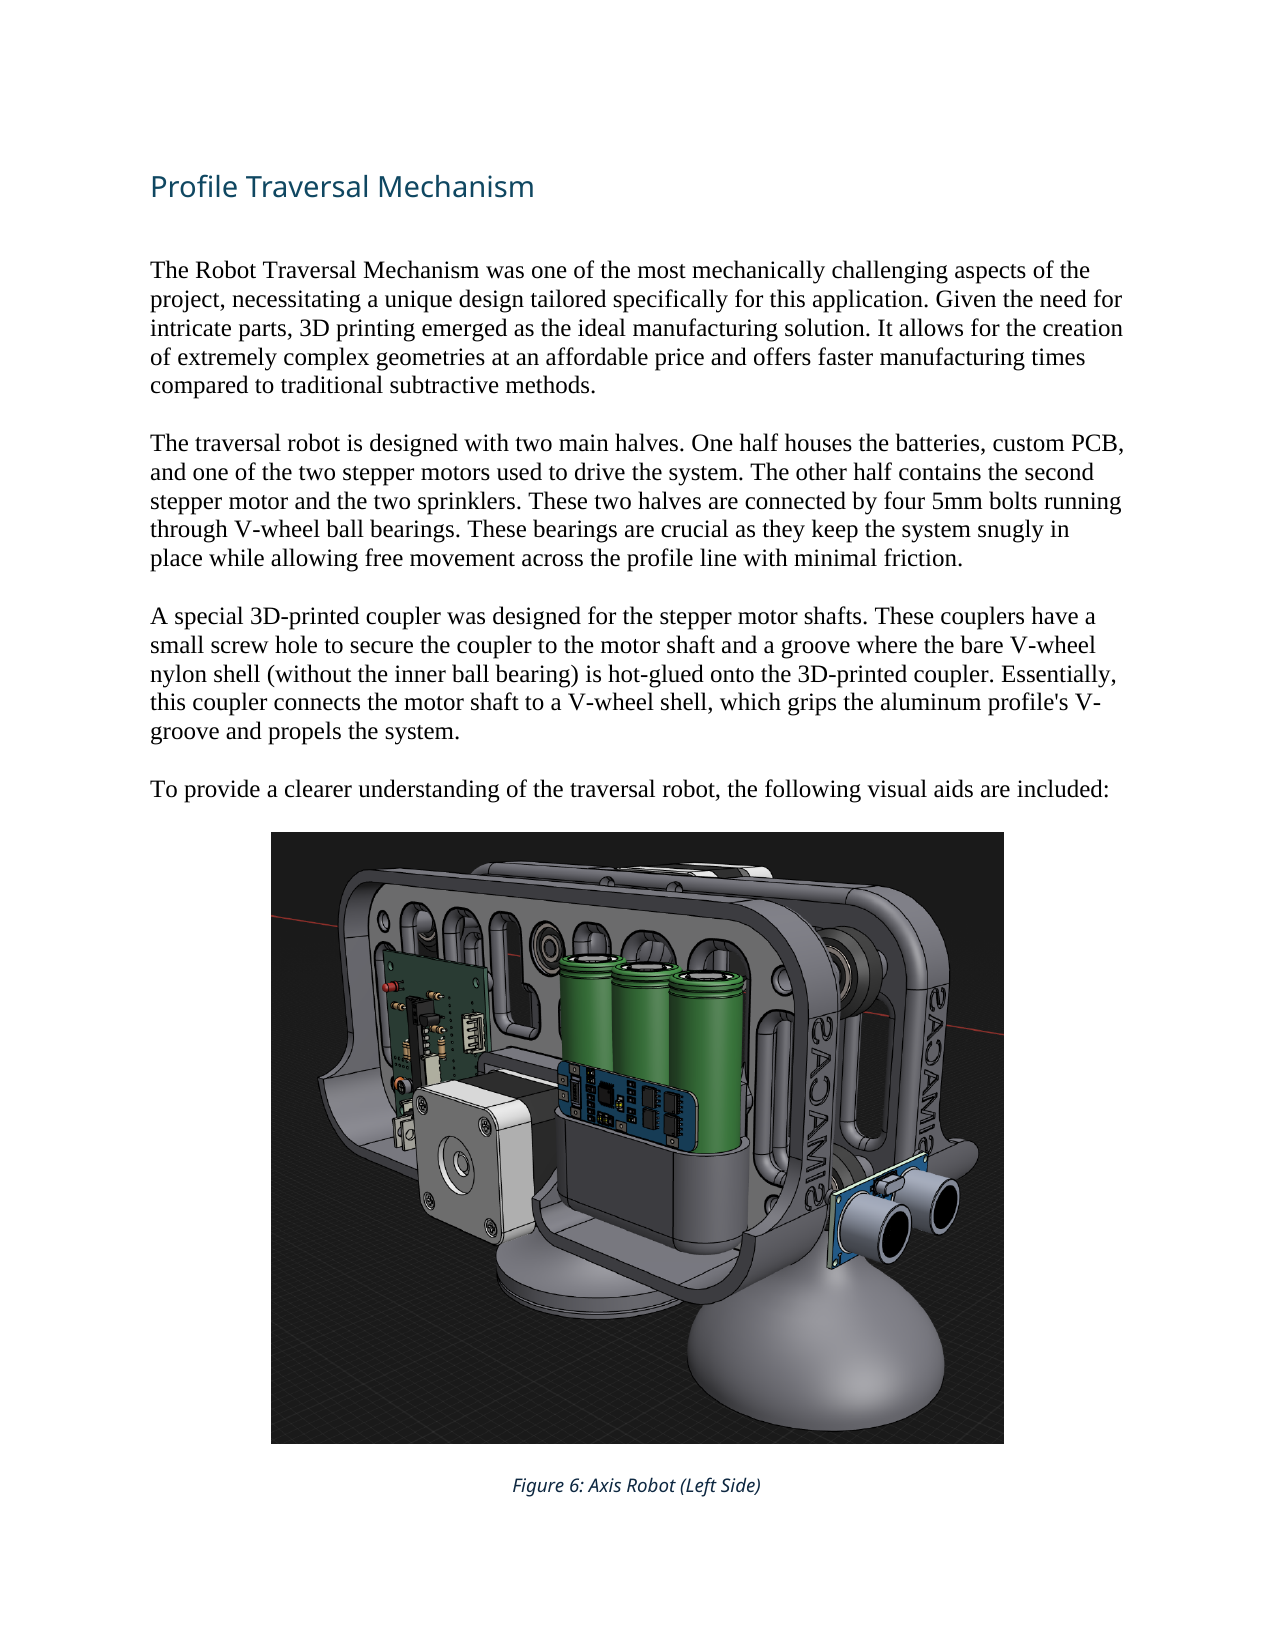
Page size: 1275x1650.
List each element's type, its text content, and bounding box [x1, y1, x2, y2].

text Figure 6: Axis Robot (Left Side) [150, 1472, 1125, 1498]
picture [271, 832, 1004, 1444]
text The traversal robot is designed with two main halves. One half houses the batteries, custom PCB, and one of the two stepper motors used to drive the system. The other half contains the second stepper motor and the two sprinklers. These two halves are connected by four 5mm bolts running through V-wheel ball bearings. These bearings are crucial as they keep the system snugly in place while allowing free movement across the profile line with minimal friction. [150, 428, 1125, 572]
text A special 3D-printed coupler was designed for the stepper motor shafts. These couplers have a small screw hole to secure the coupler to the motor shaft and a groove where the bare V-wheel nylon shell (without the inner ball bearing) is hot-glued onto the 3D-printed coupler. Essentially, this coupler connects the motor shaft to a V-wheel shell, which grips the aluminum profile's V-groove and propels the system. [150, 601, 1125, 745]
text To provide a clearer understanding of the traversal robot, the following visual aids are included: [150, 774, 1125, 803]
subtitle Profile Traversal Mechanism [150, 167, 1125, 206]
text The Robot Traversal Mechanism was one of the most mechanically challenging aspects of the project, necessitating a unique design tailored specifically for this application. Given the need for intricate parts, 3D printing emerged as the ideal manufacturing solution. It allows for the creation of extremely complex geometries at an affordable price and offers faster manufacturing times compared to traditional subtractive methods. [150, 255, 1125, 399]
